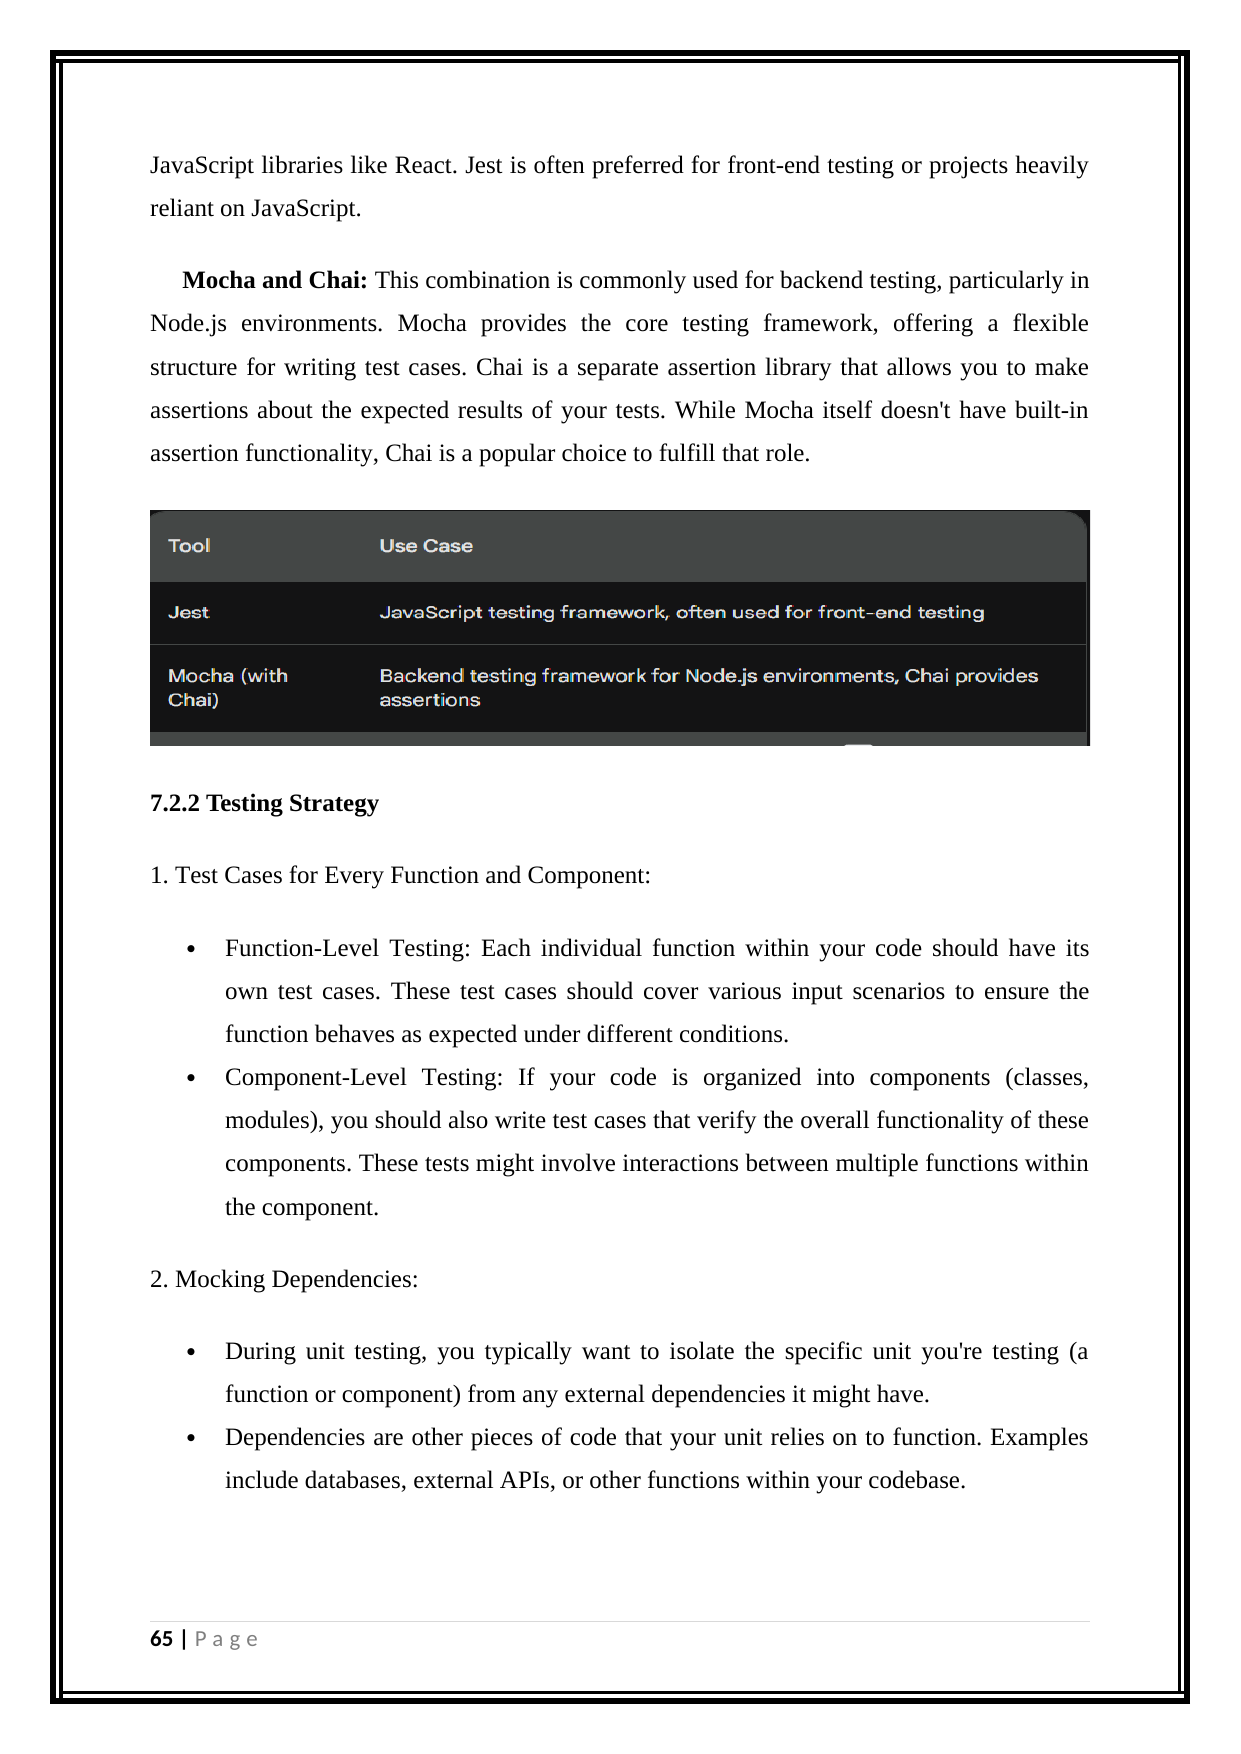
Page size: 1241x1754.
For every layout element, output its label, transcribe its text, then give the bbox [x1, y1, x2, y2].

list Function-Level Testing: Each individual function within your code should have its own test cases. These test cases should cover various input scenarios to ensure the function behaves as expected under different conditions. [187, 1151, 1090, 1266]
text  Jest: A full-featured testing framework specifically designed for JavaScript. It's known for its ease of use, rich features like snapshot testing, and tight integration with popular JavaScript libraries like React. Jest is often preferred for front-end testing or projects heavily reliant on JavaScript. [150, 282, 1090, 440]
text 7.2.1 Tools Used [150, 210, 1090, 238]
text 1. Test Cases for Every Function and Component: [150, 1079, 1090, 1108]
text 2. Mocking Dependencies: [150, 1482, 1090, 1511]
text 7.2.2 Testing Strategy [150, 1007, 1090, 1035]
text  Mocha and Chai: This combination is commonly used for backend testing, particularly in Node.js environments. Mocha provides the core testing framework, offering a flexible structure for writing test cases. Chai is a separate assertion library that allows you to make assertions about the expected results of your tests. While Mocha itself doesn't have built-in assertion functionality, Chai is a popular choice to fulfill that role. [150, 484, 1090, 685]
picture [150, 728, 1091, 964]
list Component-Level Testing: If your code is organized into components (classes, modules), you should also write test cases that verify the overall functionality of these components. These tests might involve interactions between multiple functions within the component. [187, 1281, 1090, 1439]
